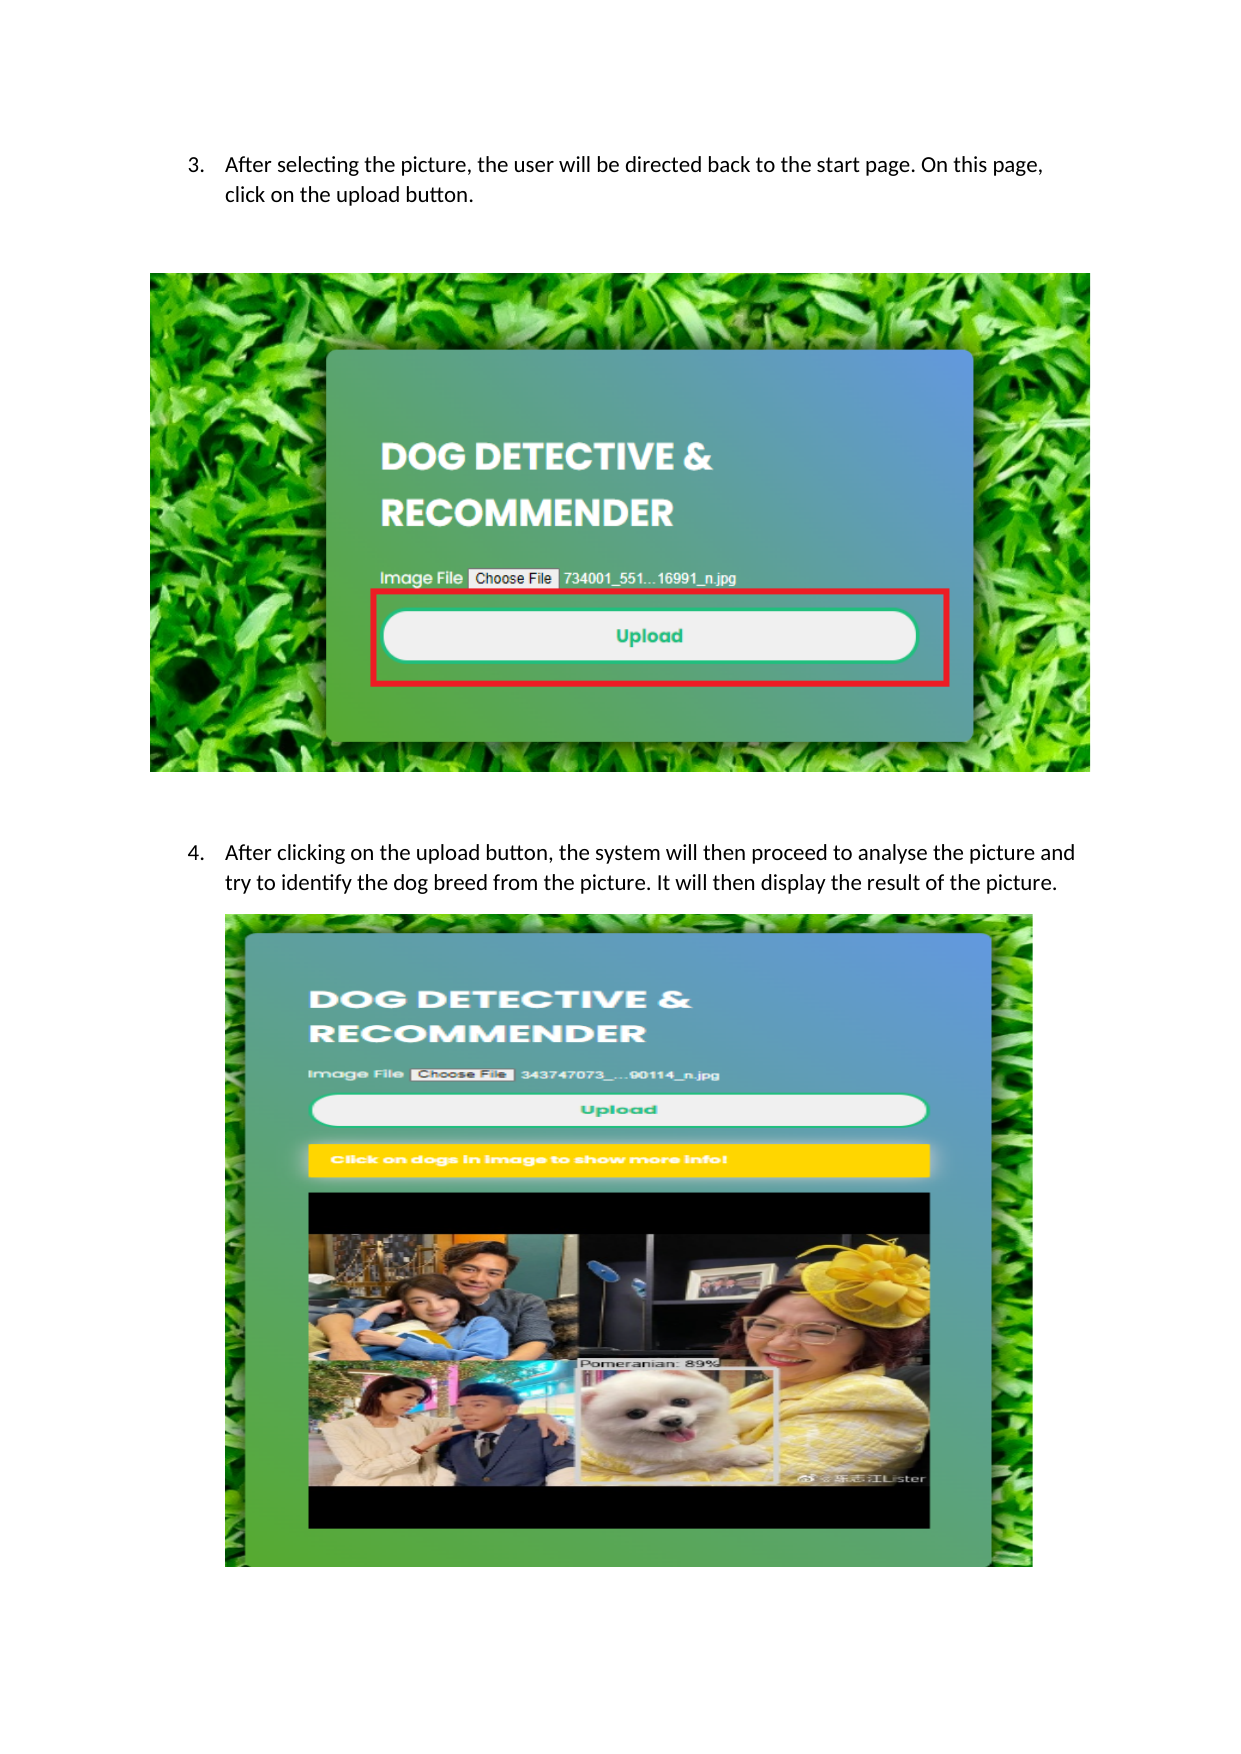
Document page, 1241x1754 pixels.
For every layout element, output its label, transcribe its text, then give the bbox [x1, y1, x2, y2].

picture [225, 914, 1033, 1567]
list After clicking on the upload button, the system will then proceed to analyse the picture and try to identify the dog breed from the picture. It will then display the result of the picture. [187, 838, 1090, 896]
list After selecting the picture, the user will be directed back to the start page. On this page, click on the upload button. [187, 150, 1090, 208]
picture [150, 273, 1091, 772]
